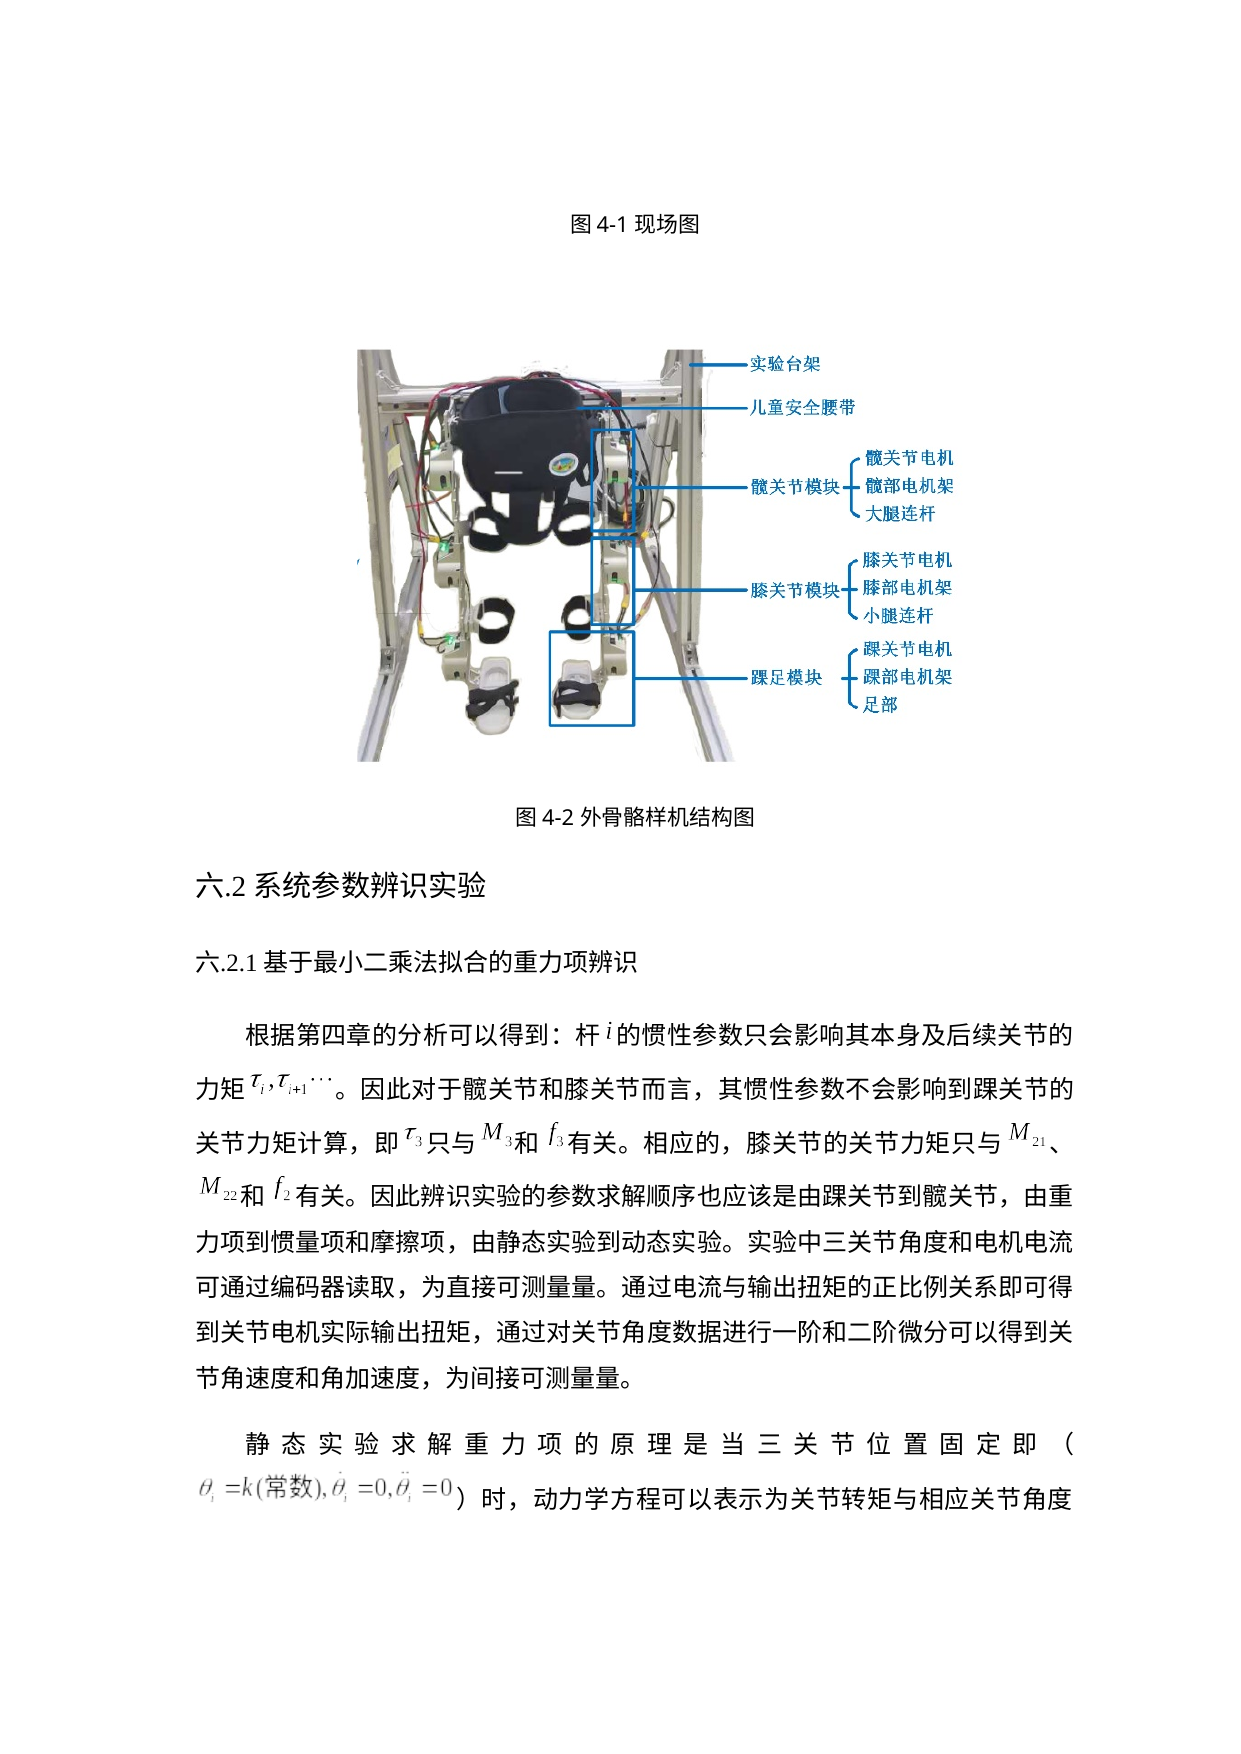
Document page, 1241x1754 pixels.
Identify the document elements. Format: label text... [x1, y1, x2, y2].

subtitle 基于最小二乘法拟合的重力项辨识 [195, 943, 1075, 979]
picture [357, 320, 963, 775]
text 图4-1 现场图 [195, 207, 1075, 238]
subtitle 系统参数辨识实验 [195, 863, 1075, 905]
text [195, 1424, 1075, 1516]
text 图 4-2 外骨骼样机结构图 [195, 799, 1075, 831]
text 根据第四章的分析可以得到：杆的惯性参数只会影响其本身及后续关节的力矩。因此对于髋关节和膝关节而言，其惯性参数不会影响到踝关节的关节力矩计算，即只与和有关。相应的，膝关节的关节力矩只与、和有关。因此辨识实验的参数求解顺序也应该是由踝关节到髋关节，由重力项到惯量项和摩擦项，由静态实验到动态实验。实验中三关节角度和电机电流可通过编码器读取，为直接可测量量。通过电流与输出扭矩的正比例关系即可得到关节电机实际输出扭矩，通过对关节角度数据进行一阶和二阶微分可以得到关节角速度和角加速度，为间接可测量量。 [195, 1015, 1075, 1394]
